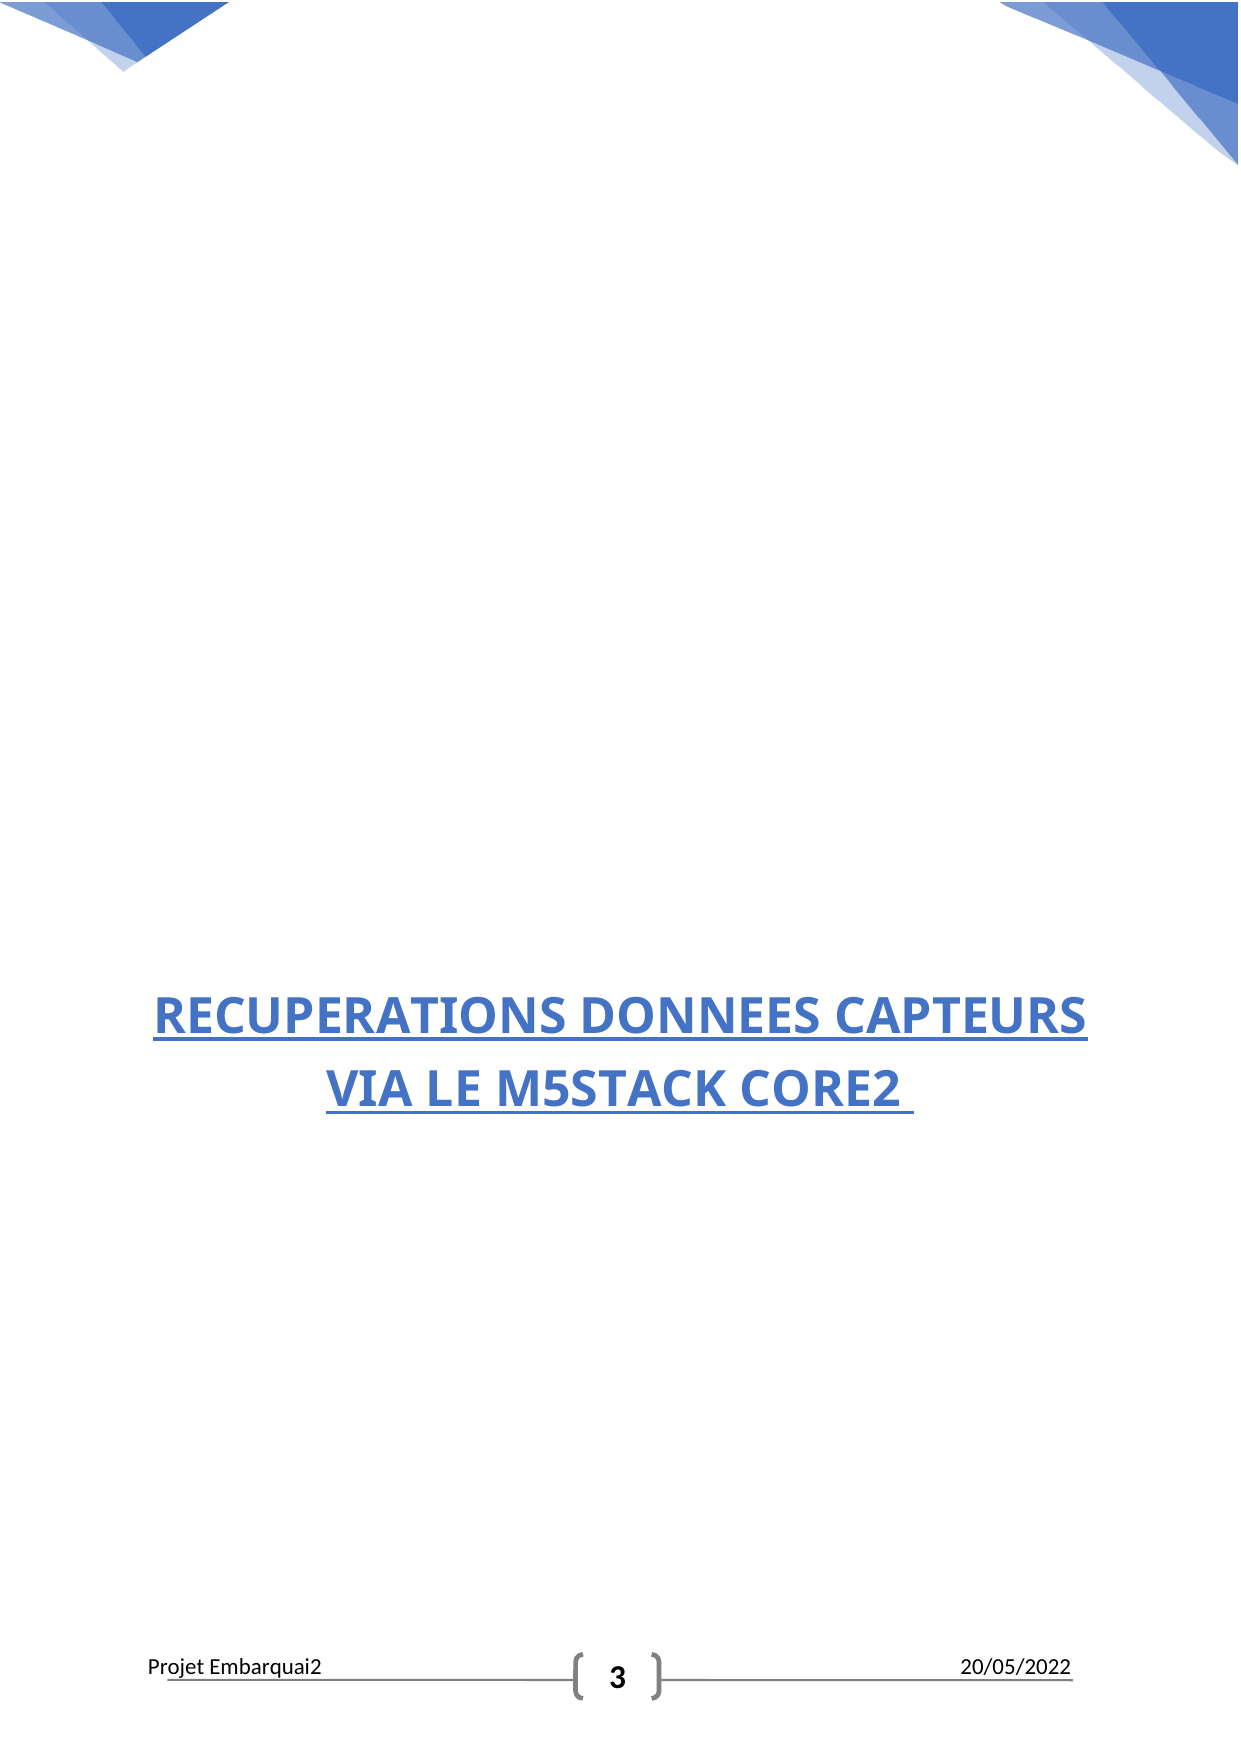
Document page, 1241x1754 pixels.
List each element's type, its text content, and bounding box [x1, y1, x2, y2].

picture [0, 2, 233, 168]
picture [996, 2, 1238, 168]
subtitle RECUPERATIONS DONNEES CAPTEURS VIA LE M5STACK CORE2 [148, 980, 1093, 1195]
